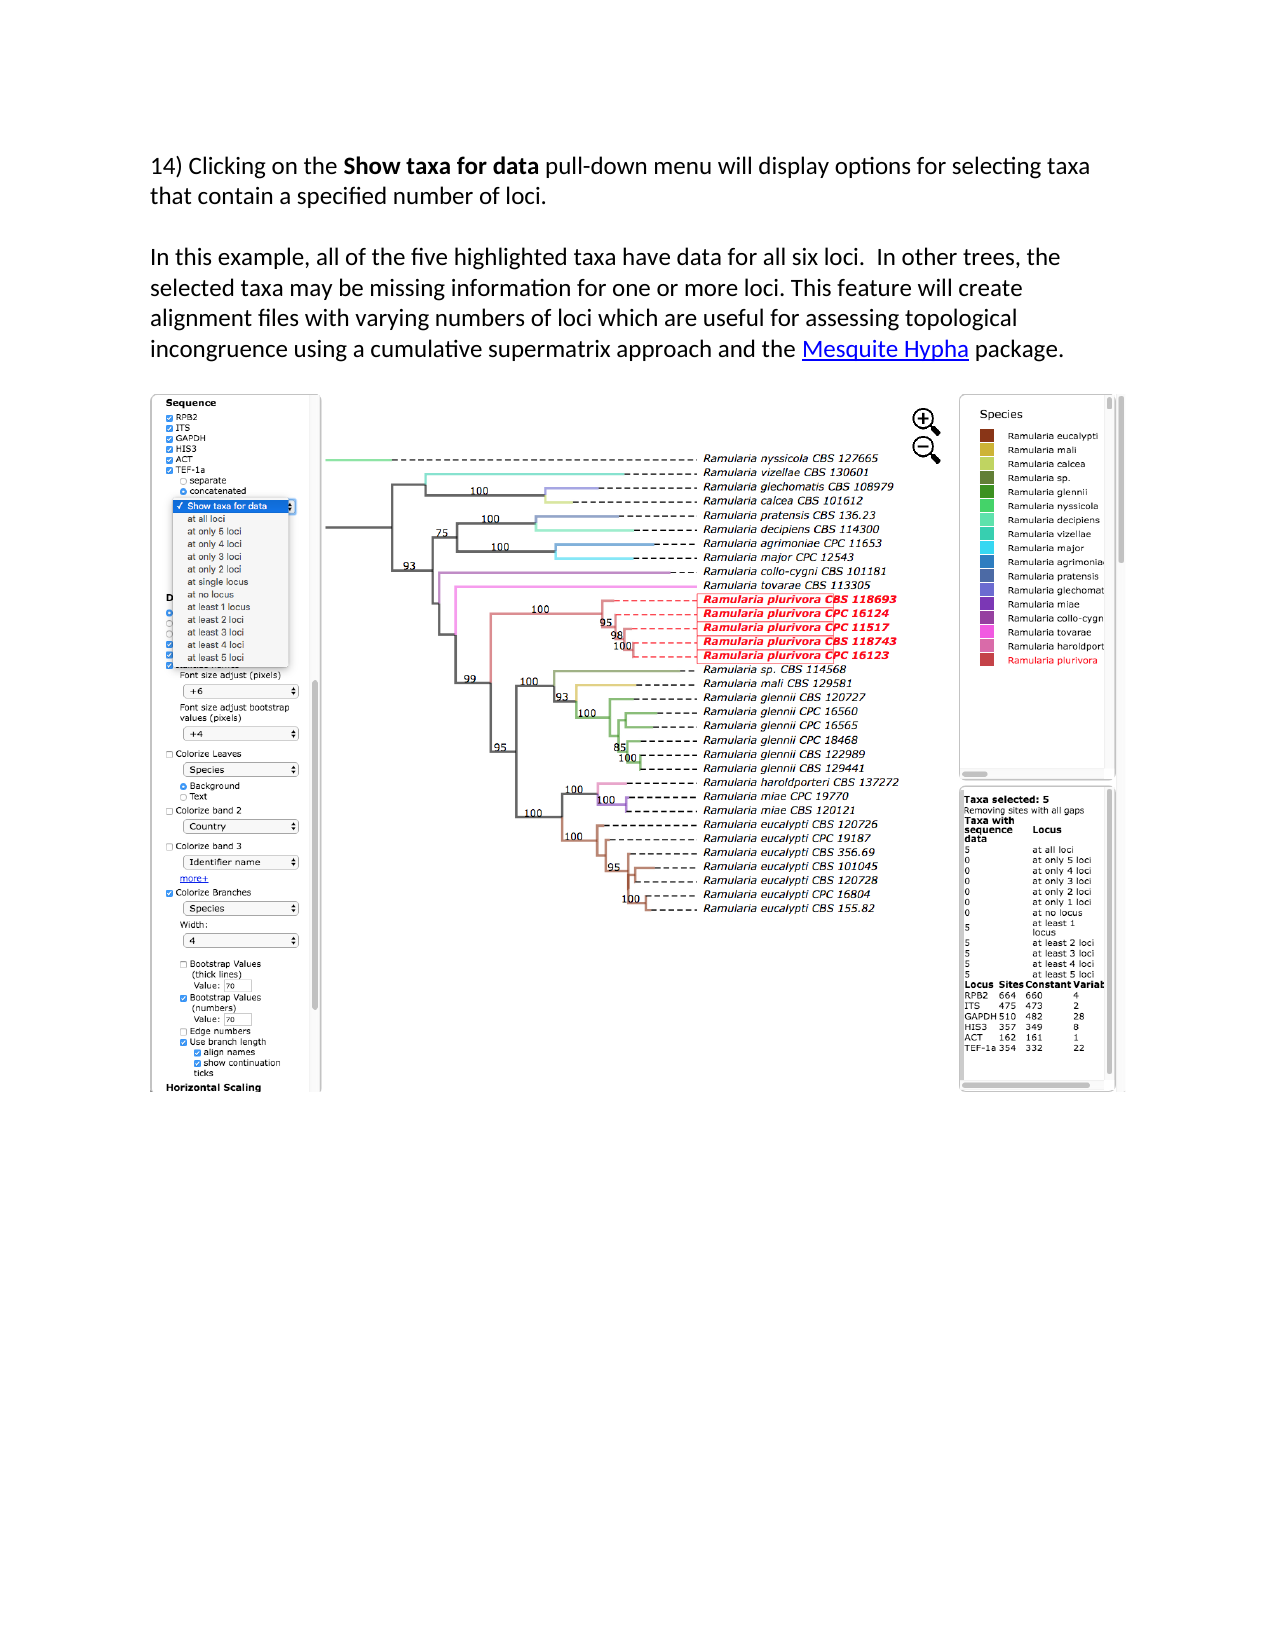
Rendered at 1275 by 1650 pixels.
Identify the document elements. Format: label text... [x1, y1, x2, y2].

text 14) Clicking on the Show taxa for data pull-down menu will display options for selecting taxa that contain a specified number of loci. [150, 150, 1125, 211]
picture [150, 394, 1125, 1092]
text In this example, all of the five highlighted taxa have data for all six loci. In other trees, the selected taxa may be missing information for one or more loci. This feature will create alignment files with varying numbers of loci which are useful for assessing topological incongruence using a cumulative supermatrix approach and the Mesquite Hypha package. [150, 242, 1125, 364]
